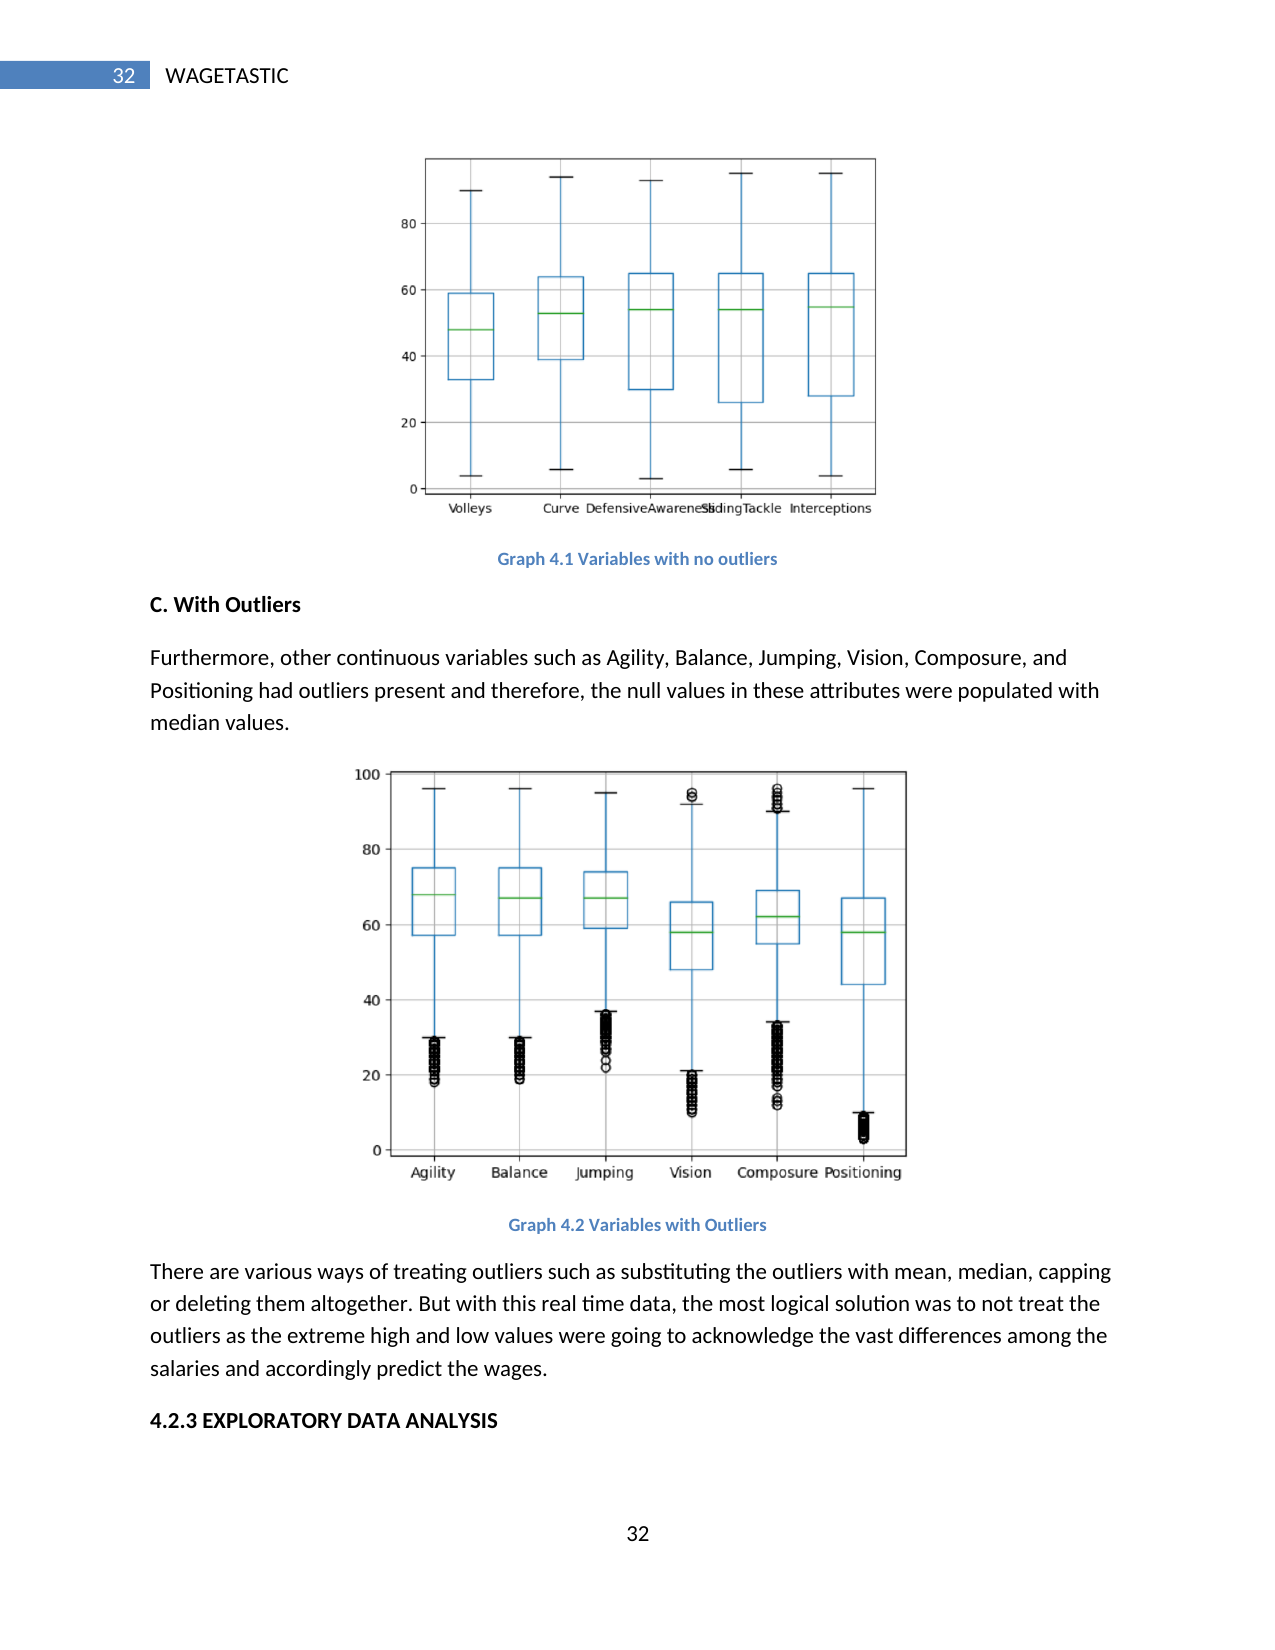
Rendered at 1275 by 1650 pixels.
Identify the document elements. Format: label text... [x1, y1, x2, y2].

text 4.2.3 EXPLORATORY DATA ANALYSIS [150, 1407, 1125, 1435]
text C. With Outliers [150, 591, 1125, 618]
text Graph 4.1 Variables with no outliers [150, 547, 1125, 570]
text There are various ways of treating outliers such as substituting the outliers with mean, median, capping or deleting them altogether. But with this real time data, the most logical solution was to not treat the outliers as the extreme high and low values were going to acknowledge the vast differences among the salaries and accordingly predict the wages. [150, 1257, 1125, 1382]
text Graph 4.2 Variables with Outliers [150, 1213, 1125, 1236]
picture [337, 761, 938, 1189]
picture [381, 150, 894, 522]
text Furthermore, other continuous variables such as Agility, Balance, Jumping, Vision, Composure, and Positioning had outliers present and therefore, the null values in these attributes were populated with median values. [150, 643, 1125, 736]
